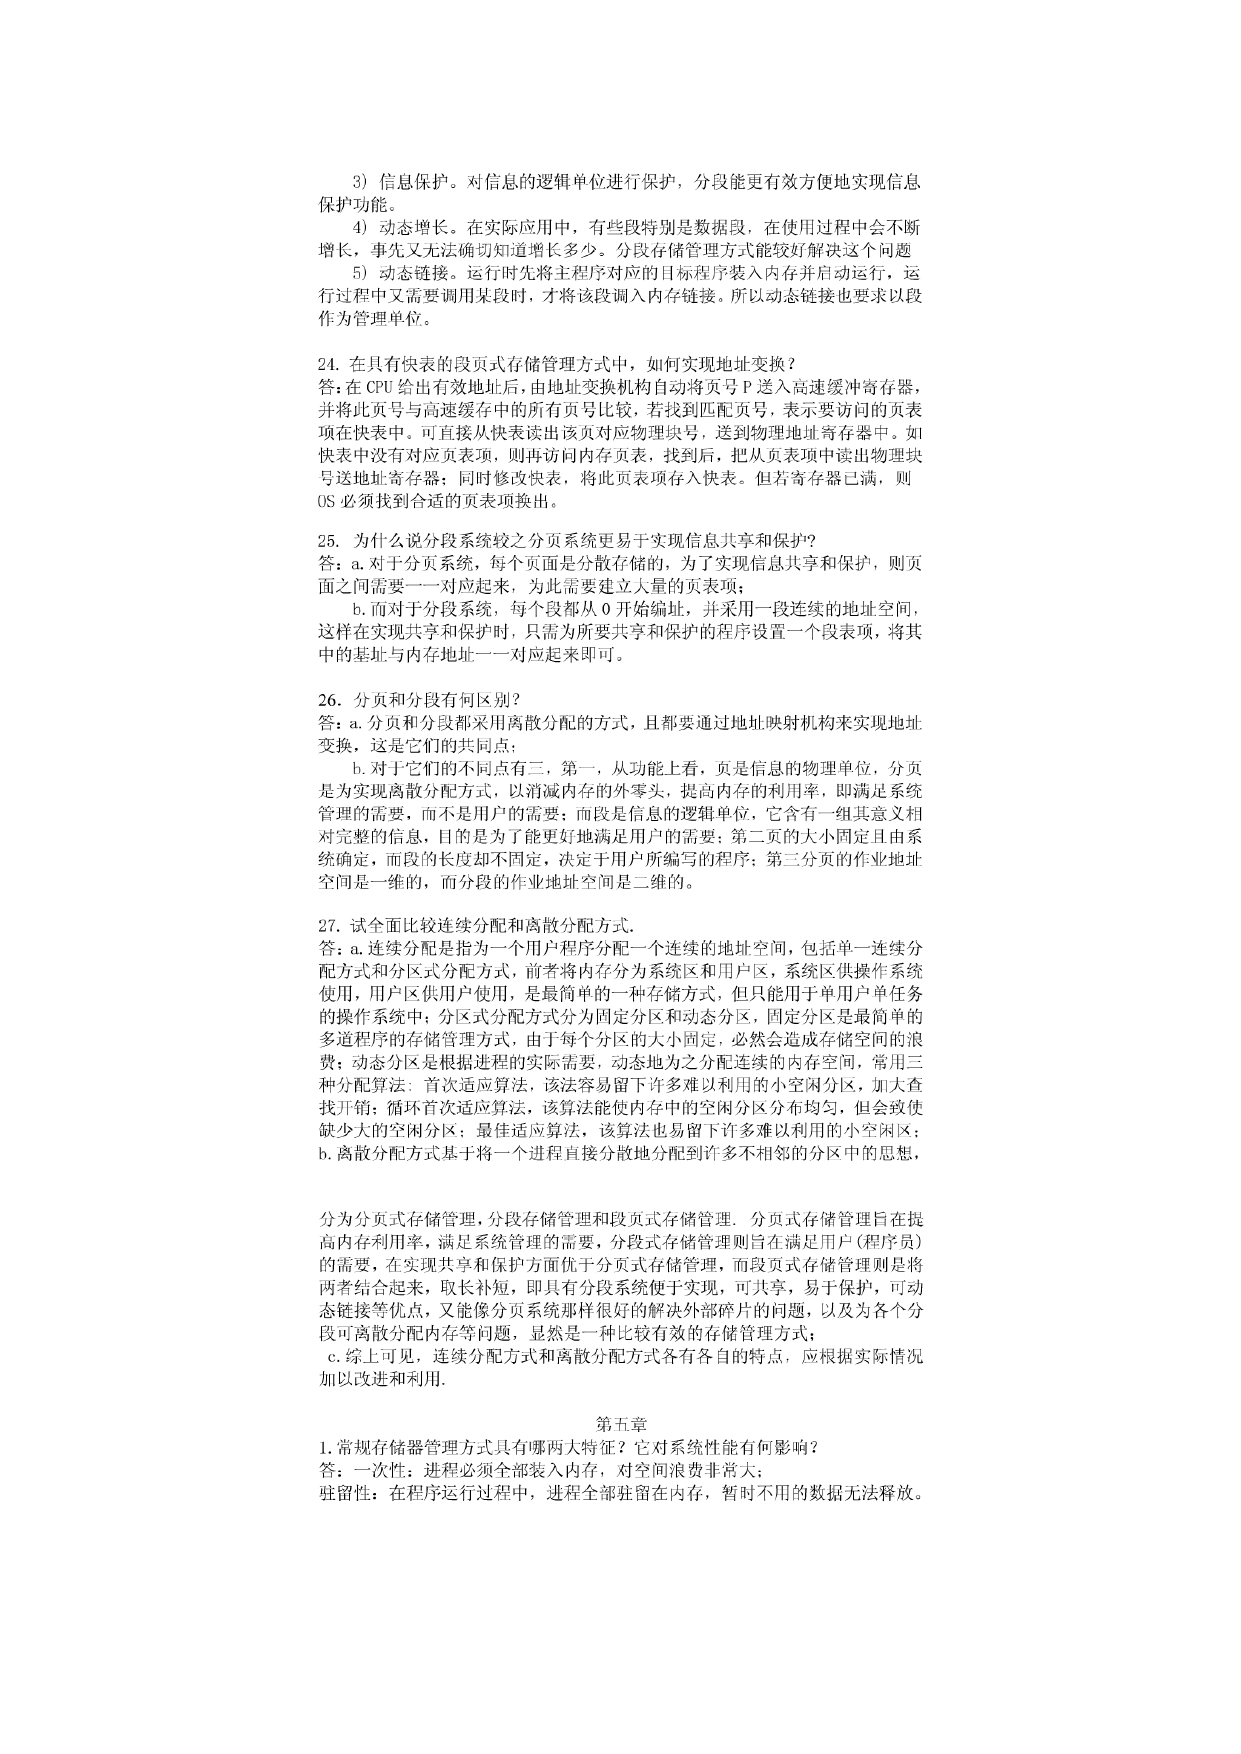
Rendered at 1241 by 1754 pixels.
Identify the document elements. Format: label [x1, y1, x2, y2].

picture [187, 909, 1053, 1177]
picture [187, 162, 1053, 906]
picture [187, 1202, 1053, 1513]
